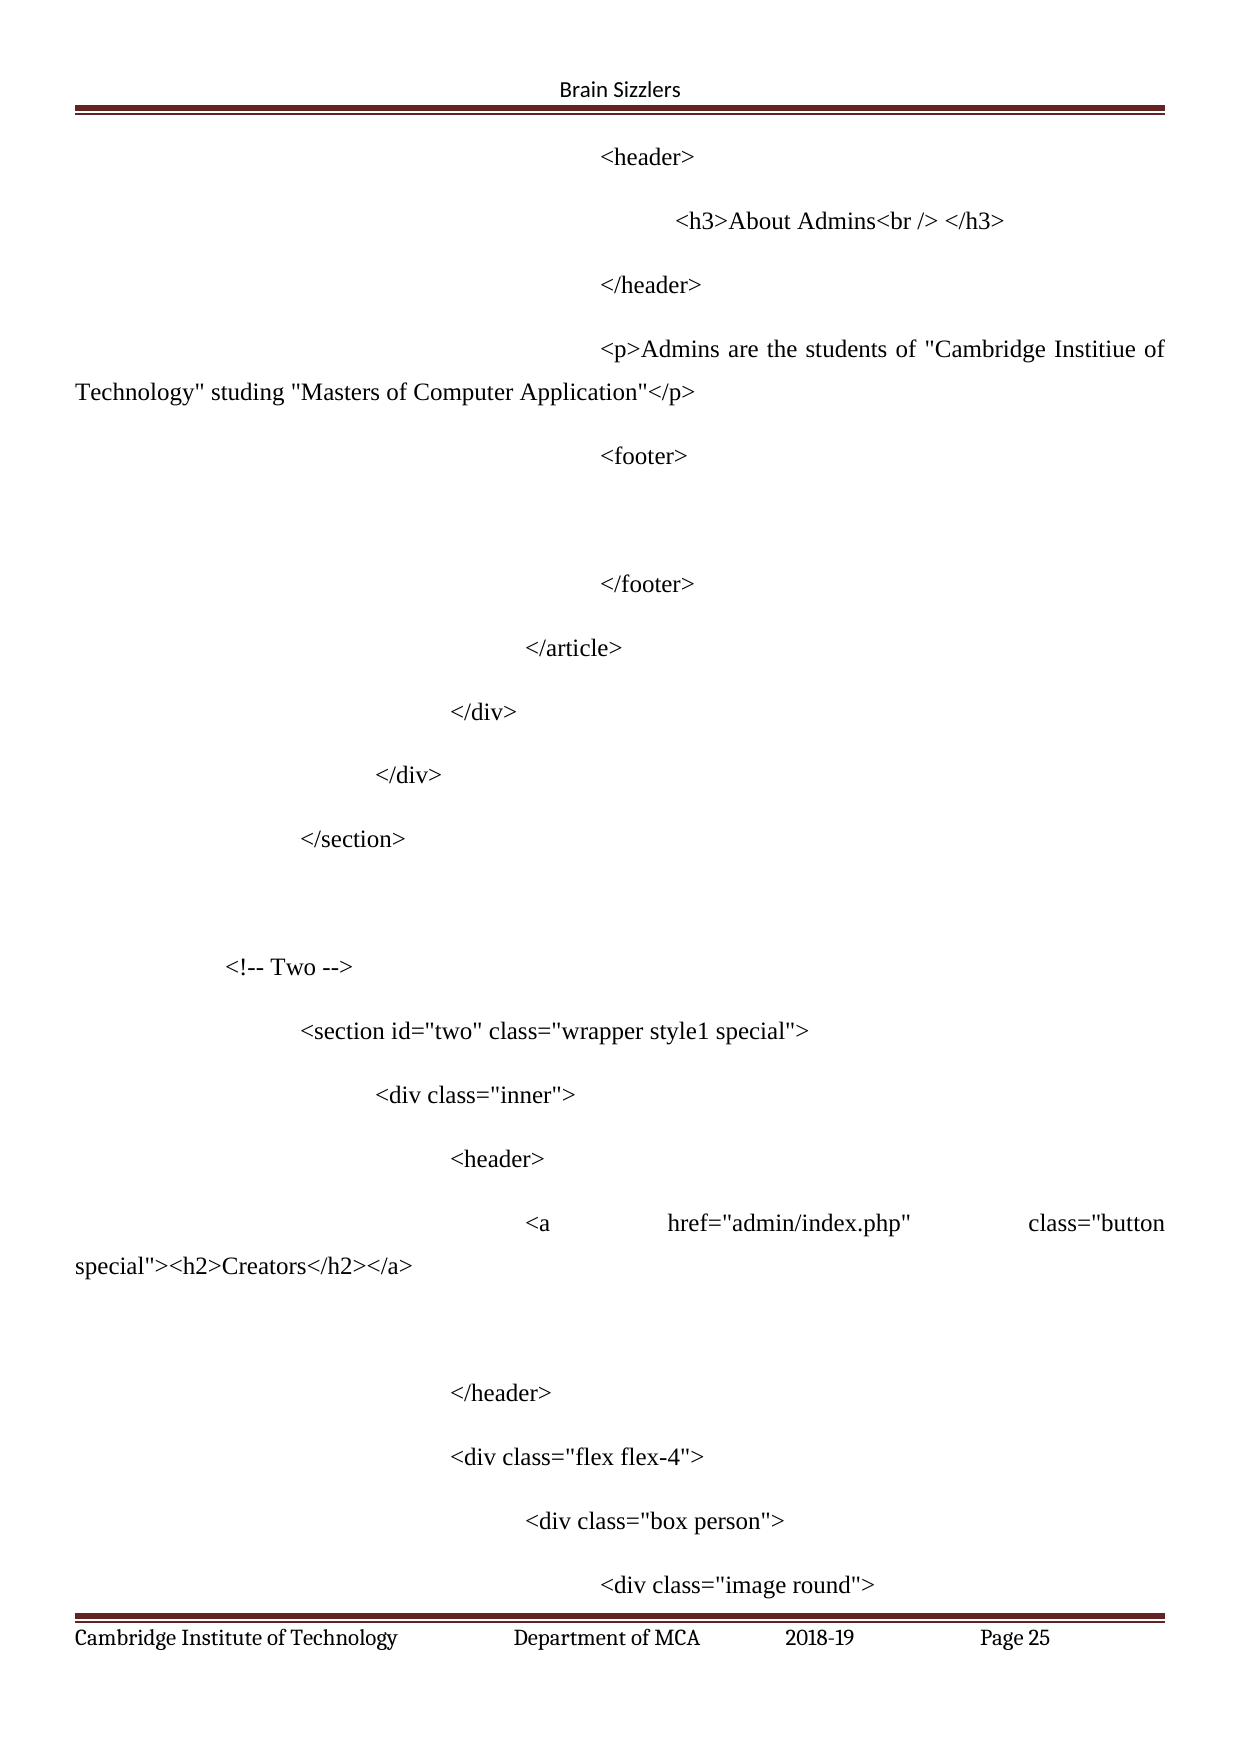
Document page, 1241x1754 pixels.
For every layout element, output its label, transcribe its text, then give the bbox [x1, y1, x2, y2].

text <div class="inner"> [75, 1080, 1165, 1109]
text </header> [75, 1378, 1165, 1407]
text <section id="two" class="wrapper style1 special"> [75, 1016, 1165, 1045]
text <header> [75, 142, 1165, 171]
text <div class="box person"> [75, 1506, 1165, 1535]
text </div> [75, 761, 1165, 789]
text </div> [75, 697, 1165, 725]
text <div class="image round"> [75, 1570, 1165, 1599]
text <h3>About Admins<br /> </h3> [75, 206, 1165, 235]
text </header> [75, 270, 1165, 299]
text <footer> [75, 441, 1165, 470]
text </footer> [75, 569, 1165, 597]
text </section> [75, 824, 1165, 853]
text <div class="flex flex-4"> [75, 1442, 1165, 1471]
text <a href="admin/index.php" class="button special"><h2>Creators</h2></a> [75, 1208, 1165, 1280]
text <header> [75, 1144, 1165, 1173]
text </article> [75, 633, 1165, 661]
text <!-- Two --> [75, 952, 1165, 981]
text <p>Admins are the students of "Cambridge Institiue of Technology" studing "Masters of Computer Application"</p> [75, 334, 1165, 406]
